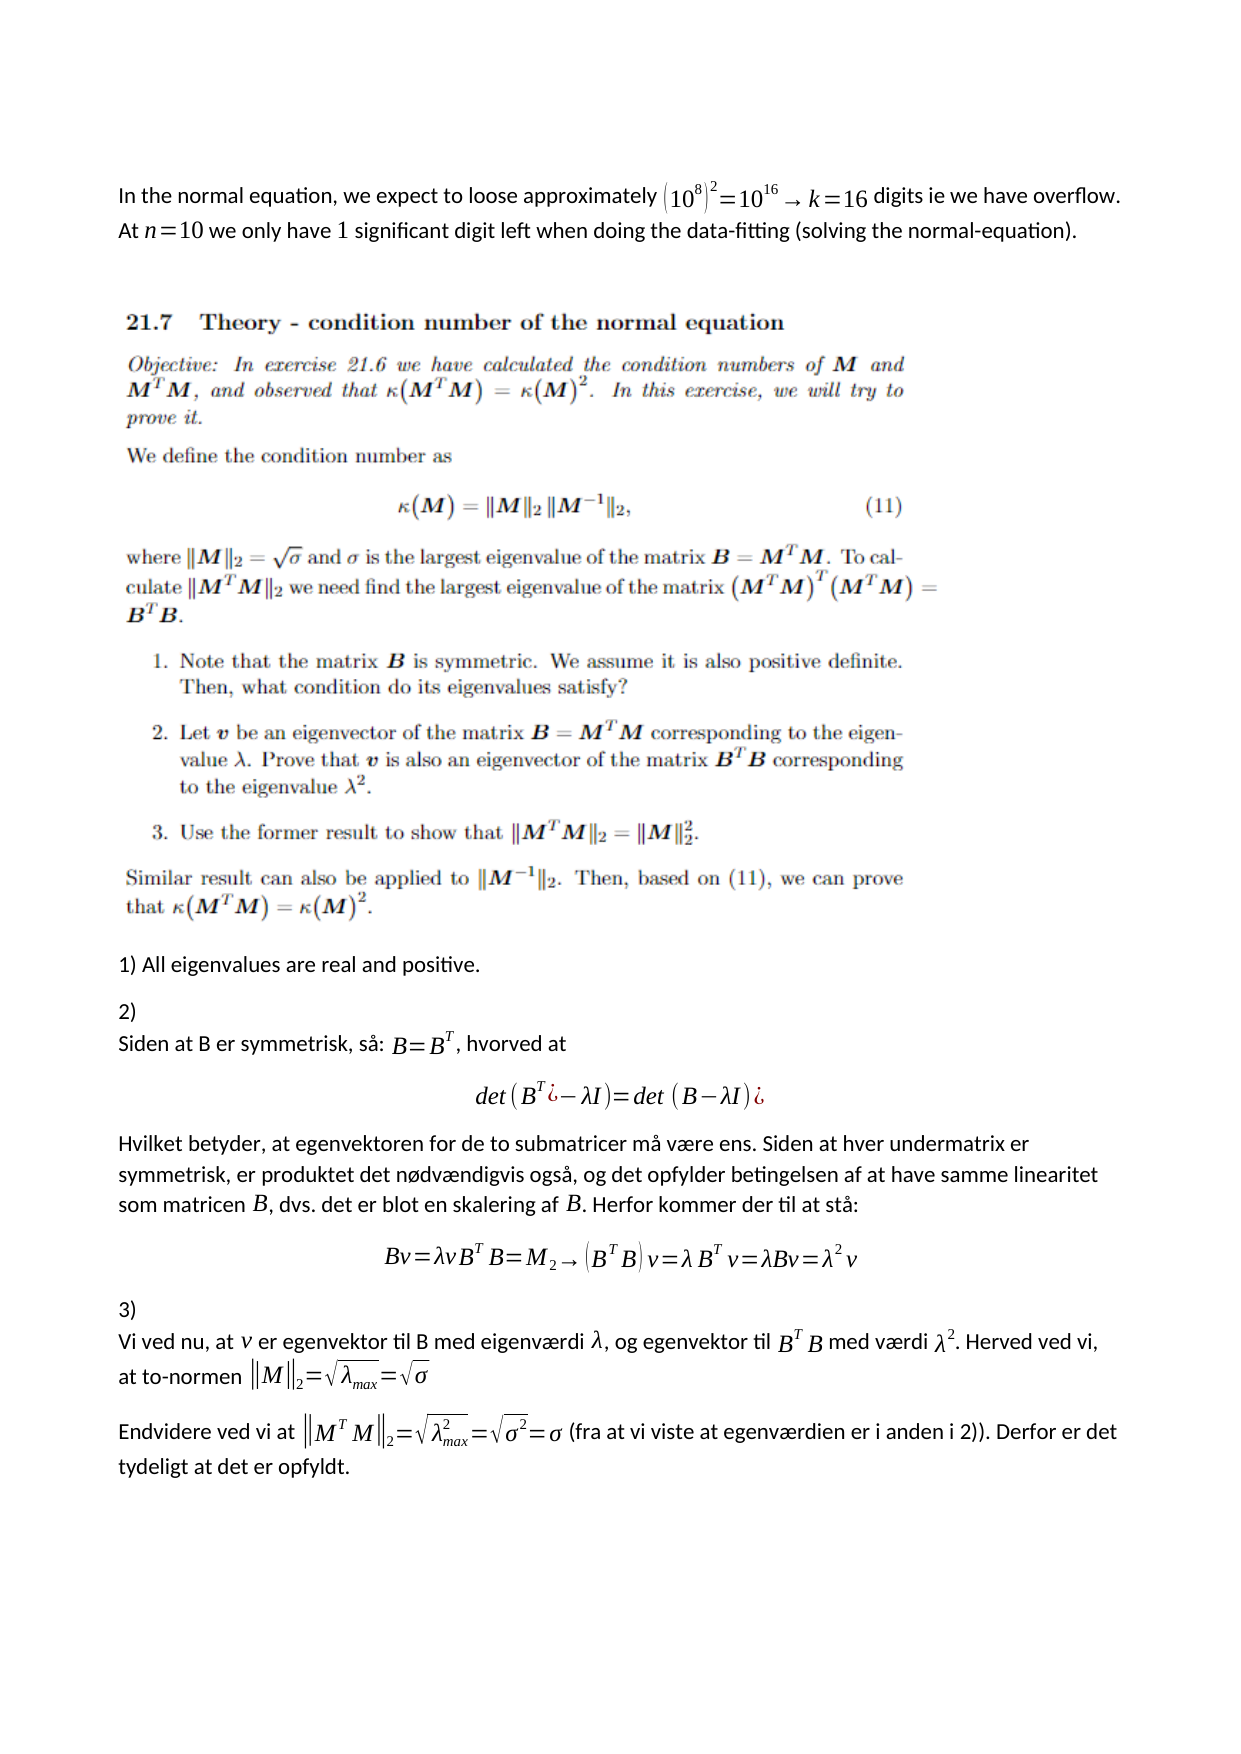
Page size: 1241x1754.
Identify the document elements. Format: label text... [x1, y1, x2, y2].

text Endvidere ved vi at (fra at vi viste at egenværdien er i anden i 2)). Derfor er det tydeligt at det er opfyldt. [118, 1412, 1122, 1480]
picture [118, 310, 974, 932]
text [118, 177, 1122, 244]
text 3) Vi ved nu, at er egenvektor til B med eigenværdi , og egenvektor til med værdi . Herved ved vi, at to-normen [118, 1295, 1122, 1393]
text 2) Siden at B er symmetrisk, så: , hvorved at [118, 997, 1122, 1059]
text Hvilket betyder, at egenvektoren for de to submatricer må være ens. Siden at hver undermatrix er symmetrisk, er produktet det nødvændigvis også, og det opfylder betingelsen af at have samme linearitet som matricen , dvs. det er blot en skalering af . Herfor kommer der til at stå: [118, 1129, 1122, 1218]
text 1) All eigenvalues are real and positive. [118, 951, 1122, 979]
